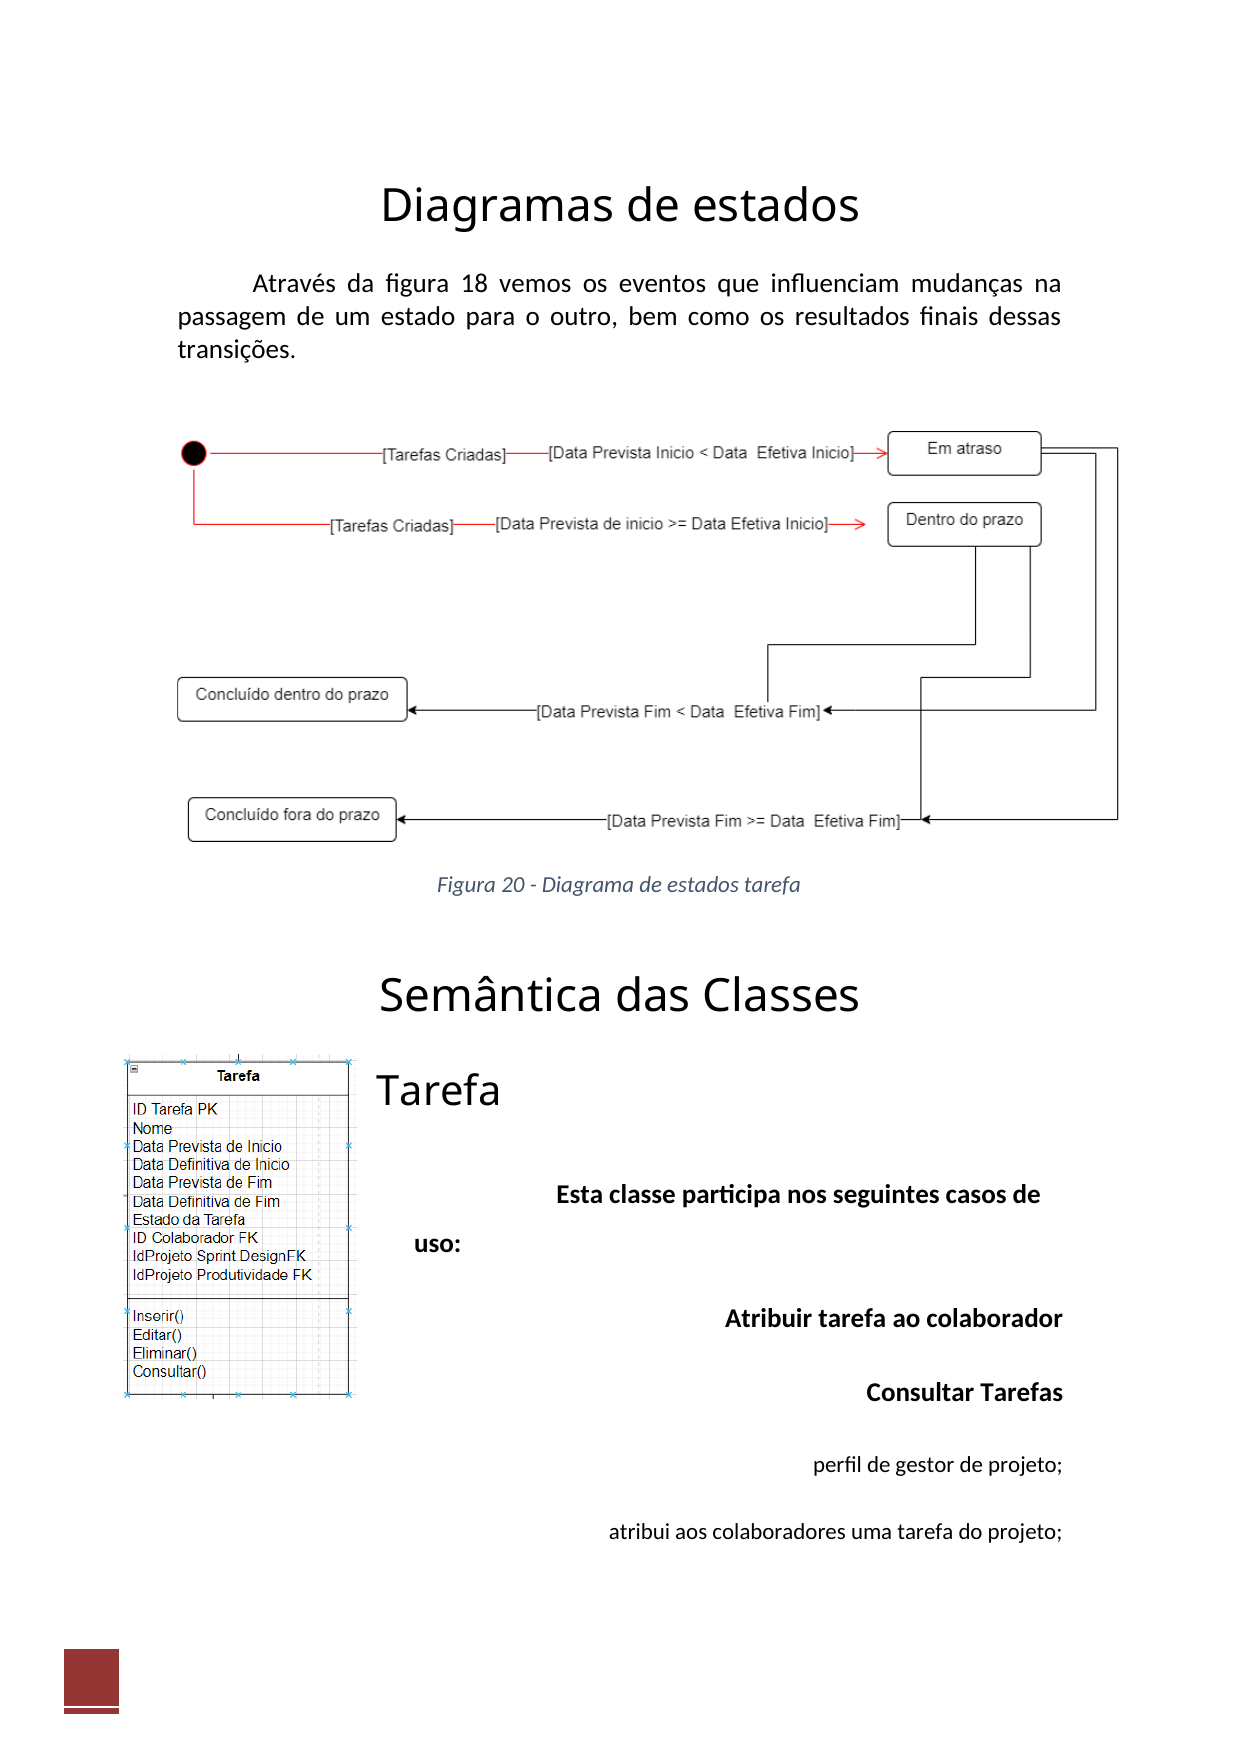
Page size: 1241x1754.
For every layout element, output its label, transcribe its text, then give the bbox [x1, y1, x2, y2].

text Esta classe participa nos seguintes casos de uso: [358, 1177, 1063, 1259]
picture [123, 1054, 358, 1399]
subtitle Tarefa [358, 1061, 1063, 1117]
text Através da figura 18 vemos os eventos que influenciam mudanças na passagem de um estado para o outro, bem como os resultados finais dessas transições. [177, 266, 1063, 365]
subtitle Semântica das Classes [177, 963, 1063, 1025]
text perfil de gestor de projeto; [252, 1450, 1063, 1478]
subtitle Diagramas de estados [177, 173, 1063, 235]
text Atribuir tarefa ao colaborador [358, 1301, 1063, 1334]
picture [177, 431, 1127, 842]
text Consultar Tarefas [252, 1375, 1063, 1408]
text atribui aos colaboradores uma tarefa do projeto; [252, 1517, 1063, 1545]
